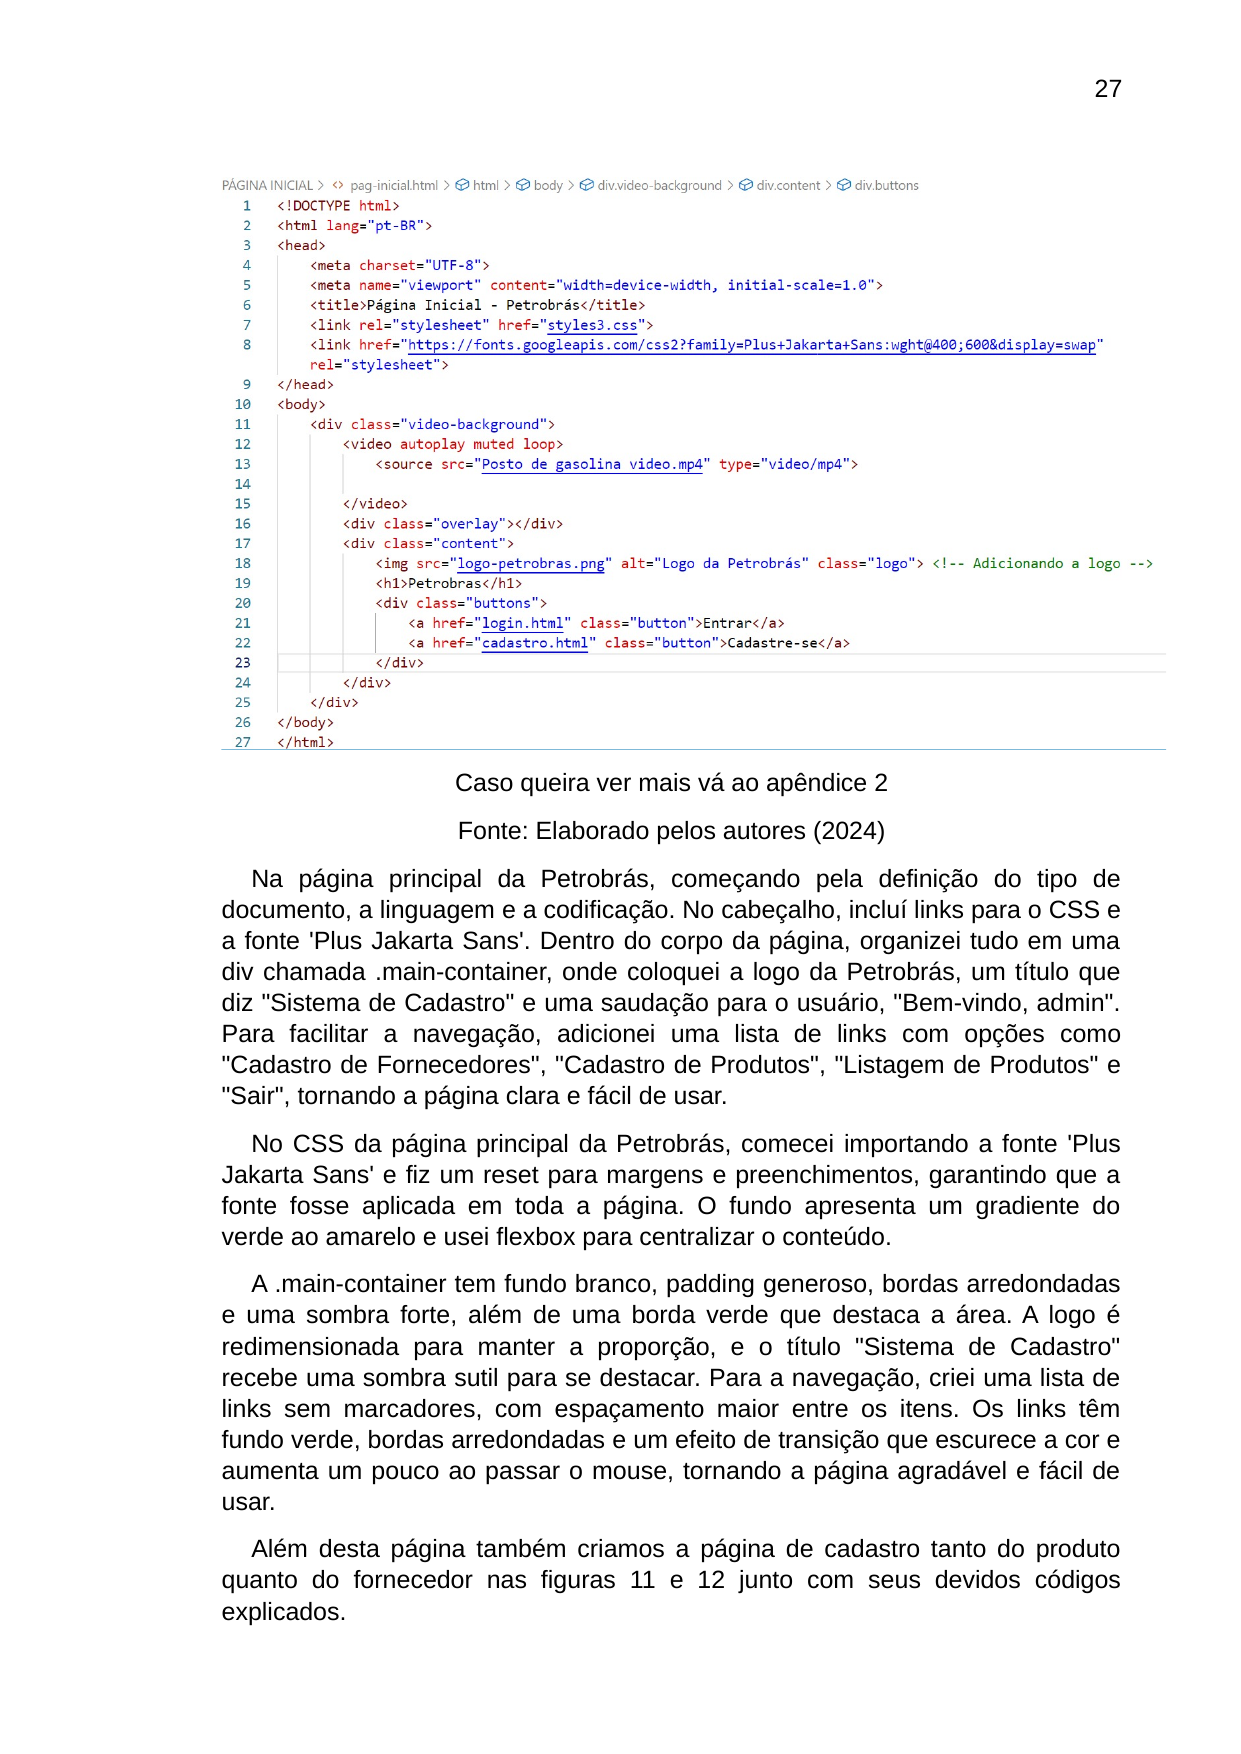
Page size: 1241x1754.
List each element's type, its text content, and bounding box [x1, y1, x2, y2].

text Na página principal da Petrobrás, começando pela definição do tipo de documento, a linguagem e a codificação. No cabeçalho, incluí links para o CSS e a fonte 'Plus Jakarta Sans'. Dentro do corpo da página, organizei tudo em uma div chamada .main-container, onde coloquei a logo da Petrobrás, um título que diz "Sistema de Cadastro" e uma saudação para o usuário, "Bem-vindo, admin". Para facilitar a navegação, adicionei uma lista de links com opções como "Cadastro de Fornecedores", "Cadastro de Produtos", "Listagem de Produtos" e "Sair", tornando a página clara e fácil de usar. [221, 864, 1122, 1110]
text Além desta página também criamos a página de cadastro tanto do produto quanto do fornecedor nas figuras 11 e 12 junto com seus devidos códigos explicados. [221, 1534, 1122, 1625]
text No CSS da página principal da Petrobrás, comecei importando a fonte 'Plus Jakarta Sans' e fiz um reset para margens e preenchimentos, garantindo que a fonte fosse aplicada em toda a página. O fundo apresenta um gradiente do verde ao amarelo e usei flexbox para centralizar o conteúdo. [221, 1129, 1122, 1251]
text Fonte: Elaborado pelos autores (2024) [221, 816, 1122, 845]
text A .main-container tem fundo branco, padding generoso, bordas arredondadas e uma sombra forte, além de uma borda verde que destaca a área. A logo é redimensionada para manter a proporção, e o título "Sistema de Cadastro" recebe uma sombra sutil para se destacar. Para a navegação, criei uma lista de links sem marcadores, com espaçamento maior entre os itens. Os links têm fundo verde, bordas arredondadas e um efeito de transição que escurece a cor e aumenta um pouco ao passar o mouse, tornando a página agradável e fácil de usar. [221, 1269, 1122, 1516]
picture [221, 177, 1167, 750]
text Caso queira ver mais vá ao apêndice 2 [221, 768, 1122, 797]
